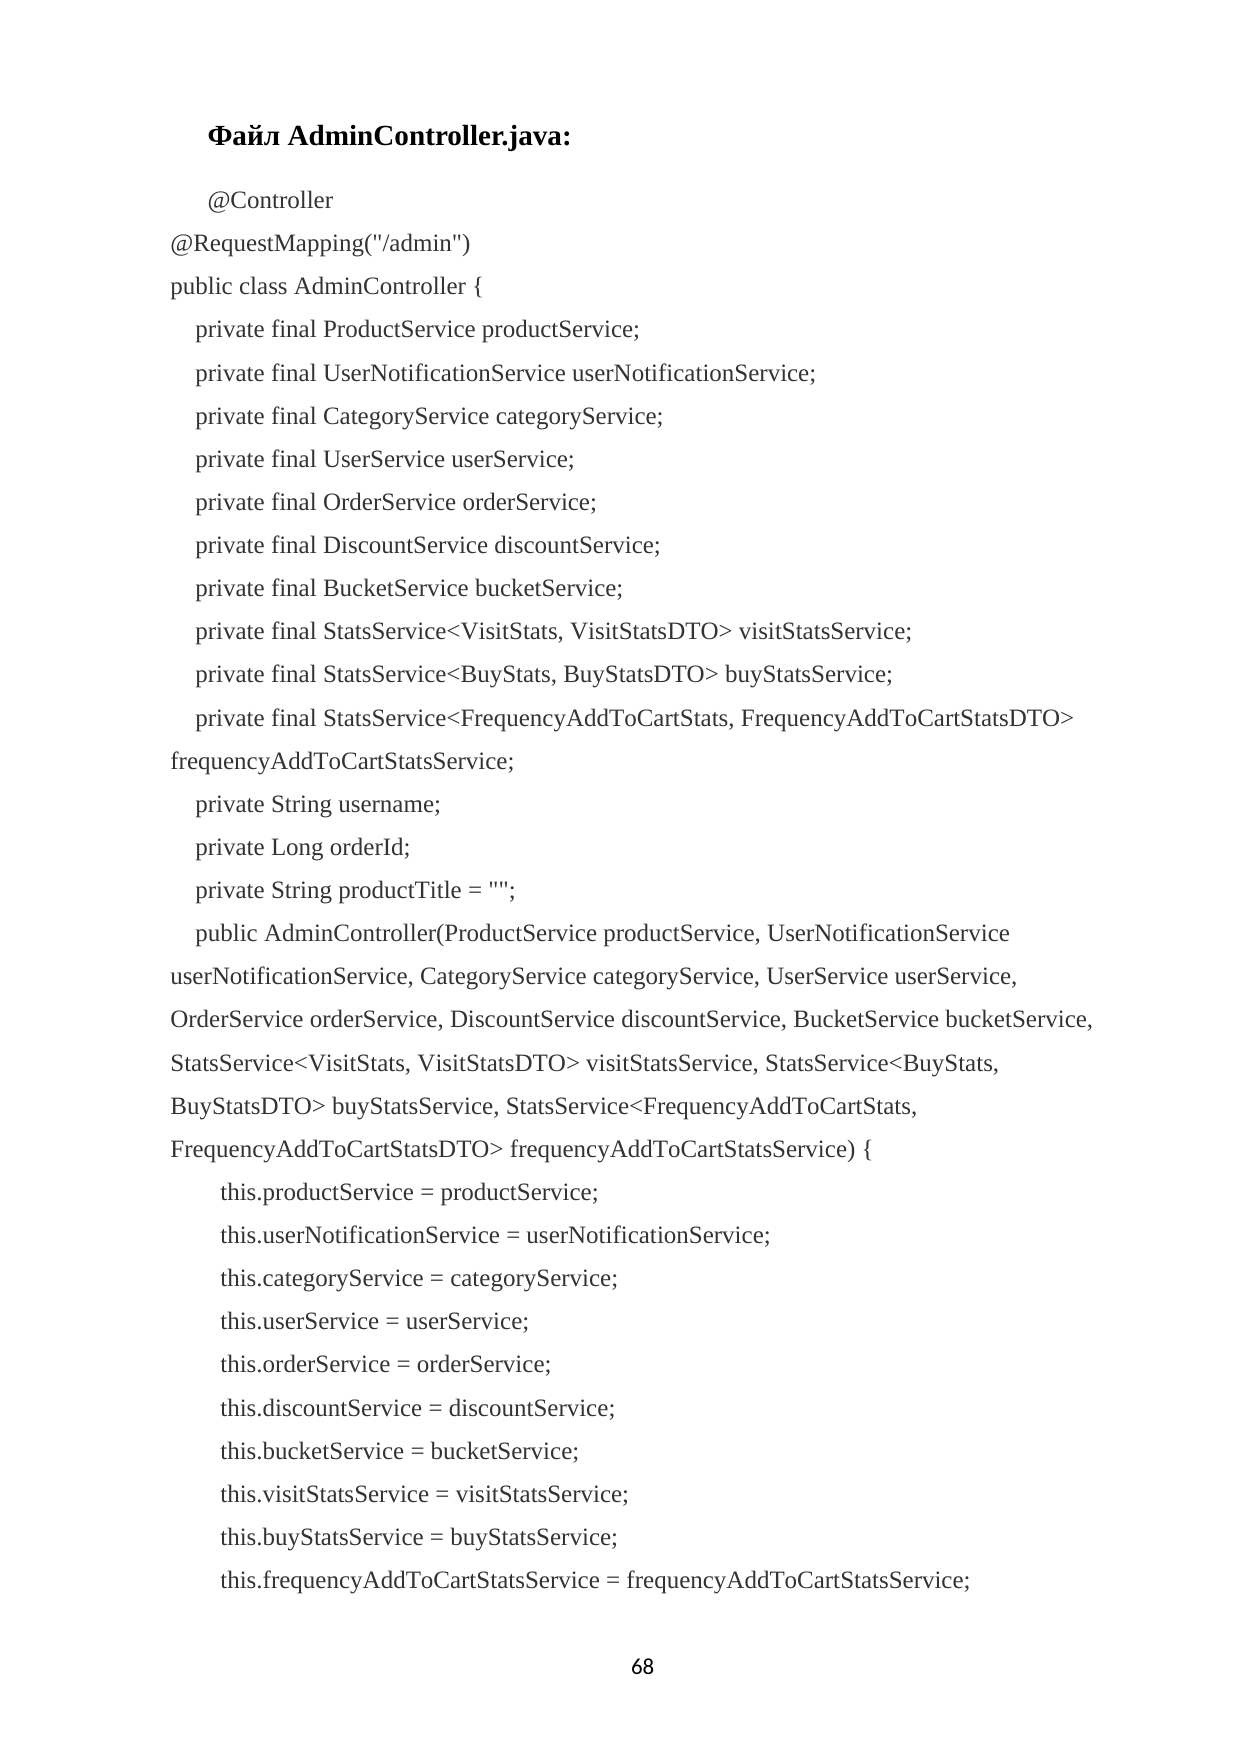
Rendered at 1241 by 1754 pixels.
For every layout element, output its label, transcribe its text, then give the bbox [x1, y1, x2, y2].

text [170, 185, 1152, 1594]
subtitle Файл AdminController.java: [170, 118, 1152, 152]
